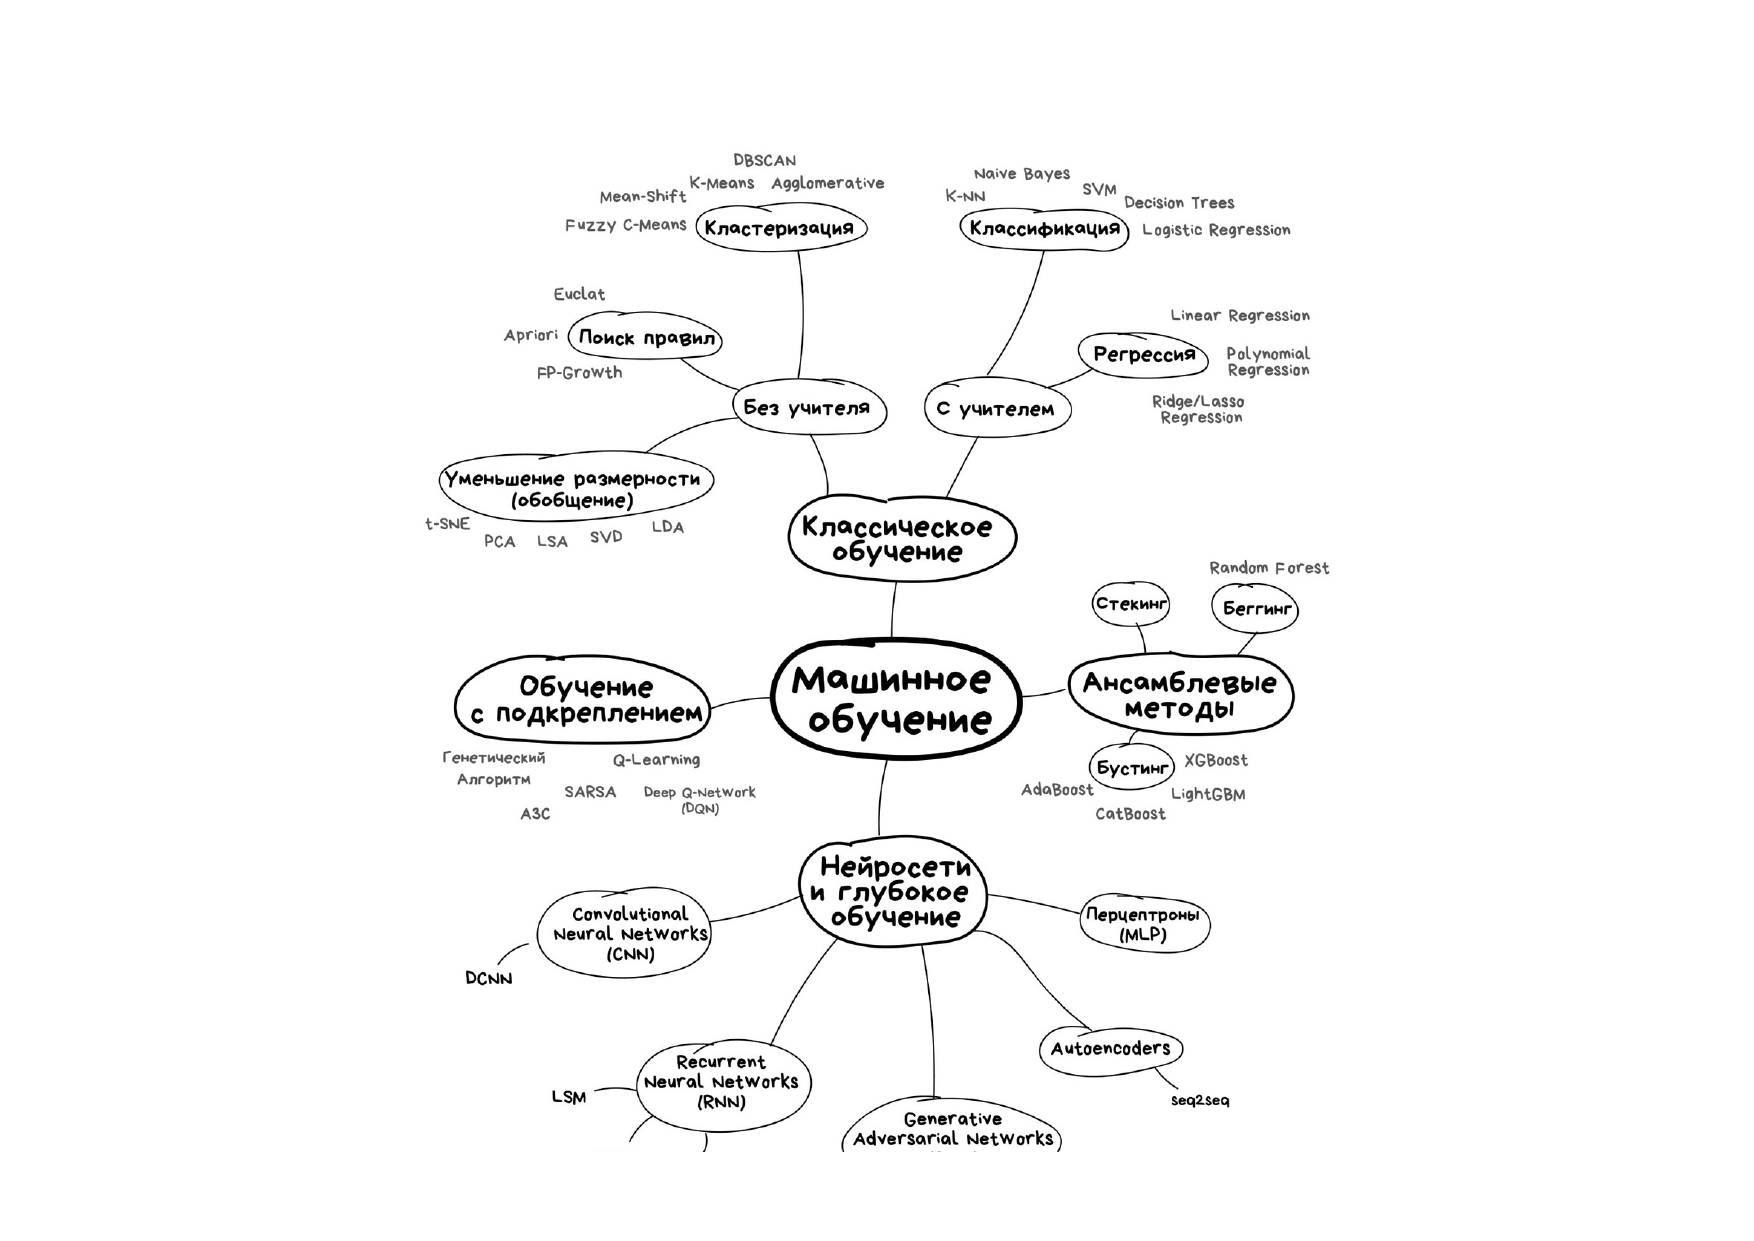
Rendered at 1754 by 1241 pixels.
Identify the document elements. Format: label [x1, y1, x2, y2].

picture [400, 73, 1354, 1152]
